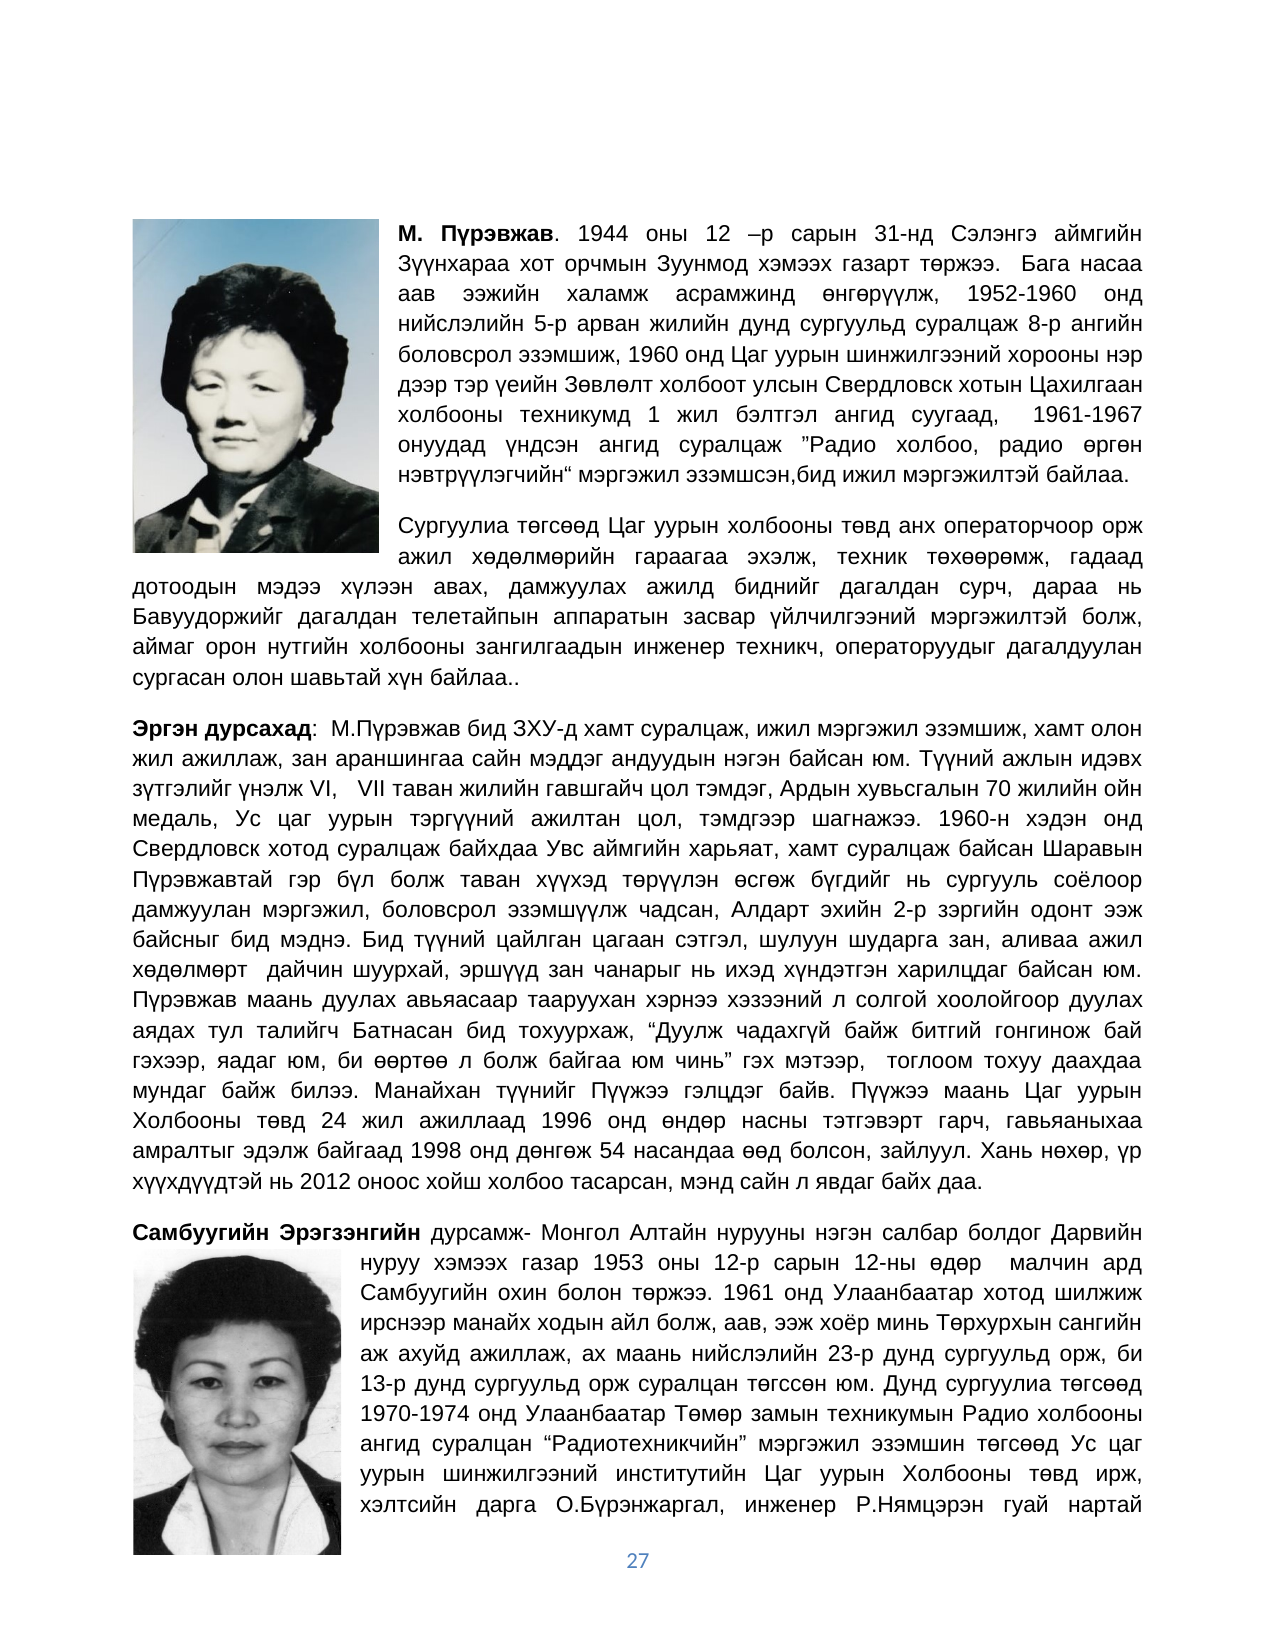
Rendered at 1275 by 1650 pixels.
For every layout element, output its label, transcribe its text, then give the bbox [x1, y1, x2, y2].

text Сургуулиа төгсөөд Цаг уурын холбооны төвд анх операторчоор орж ажил хөдөлмөрийн гараагаа эхэлж, техник төхөөрөмж, гадаад дотоодын мэдээ хүлээн авах, дамжуулах ажилд биднийг дагалдан сурч, дараа нь Бавуудоржийг дагалдан телетайпын аппаратын засвар үйлчилгээний мэргэжилтэй болж, аймаг орон нутгийн холбооны зангилгаадын инженер техникч, операторуудыг дагалдуулан сургасан олон шавьтай хүн байлаа.. [132, 543, 1143, 720]
picture [132, 219, 379, 551]
text Эргэн дурсахад: М.Пүрэвжав бид ЗХУ-д хамт суралцаж, ижил мэргэжил эзэмшиж, хамт олон жил ажиллаж, зан араншингаа сайн мэддэг андуудын нэгэн байсан юм. Түүний ажлын идэвх зүтгэлийг үнэлж VI, VII таван жилийн гавшгайч цол тэмдэг, Ардын хувьсгалын 70 жилийн ойн медаль, Ус цаг уурын тэргүүний ажилтан цол, тэмдгээр шагнажээ. 1960-н хэдэн онд Свердловск хотод суралцаж байхдаа Увс аймгийн харьяат, хамт суралцаж байсан Шаравын Пүрэвжавтай гэр бүл болж таван хүүхэд төрүүлэн өсгөж бүгдийг нь сургууль соёлоор дамжуулан мэргэжил, боловсрол эзэмшүүлж чадсан, Алдарт эхийн 2-р зэргийн одонт ээж байсныг бид мэднэ. Бид түүний цайлган цагаан сэтгэл, шулуун шударга зан, аливаа ажил хөдөлмөрт дайчин шуурхай, эршүүд зан чанарыг нь ихэд хүндэтгэн харилцдаг байсан юм. Пүрэвжав маань дуулах авьяасаар тааруухан хэрнээ хэзээний л солгой хоолойгоор дуулах аядах тул талийгч Батнасан бид тохуурхаж, “Дуулж чадахгүй байж битгий гонгинож бай гэхээр, яадаг юм, би өөртөө л болж байгаа юм чинь” гэх мэтээр, тоглоом тохуу даахдаа мундаг байж билээ. Манайхан түүнийг Пүүжээ гэлцдэг байв. Пүүжээ маань Цаг уурын Холбооны төвд 24 жил ажиллаад 1996 онд өндөр насны тэтгэвэрт гарч, гавьяаныхаа амралтыг эдэлж байгаад 1998 онд дөнгөж 54 насандаа өөд болсон, зайлуул. Хань нөхөр, үр хүүхдүүдтэй нь 2012 оноос хойш холбоо тасарсан, мэнд сайн л явдаг байх даа. [132, 745, 1143, 1224]
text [132, 1249, 1143, 1517]
picture [131, 1279, 341, 1583]
text М. Пүрэвжав. 1944 оны 12 –р сарын 31-нд Сэлэнгэ аймгийн Зүүнхараа хот орчмын Зуунмод хэмээх газарт төржээ. Бага насаа аав ээжийн халамж асрамжинд өнгөрүүлж, 1952-1960 онд нийслэлийн 5-р арван жилийн дунд сургуульд суралцаж 8-р ангийн боловсрол эзэмшиж, 1960 онд Цаг уурын шинжилгээний хорооны нэр дээр тэр үеийн Зөвлөлт холбоот улсын Свердловск хотын Цахилгаан холбооны техникумд 1 жил бэлтгэл ангид суугаад, 1961-1967 онуудад үндсэн ангид суралцаж ”Радио холбоо, радио өргөн нэвтрүүлэгчийн“ мэргэжил эзэмшсэн,бид ижил мэргэжилтэй байлаа. [379, 220, 1143, 518]
